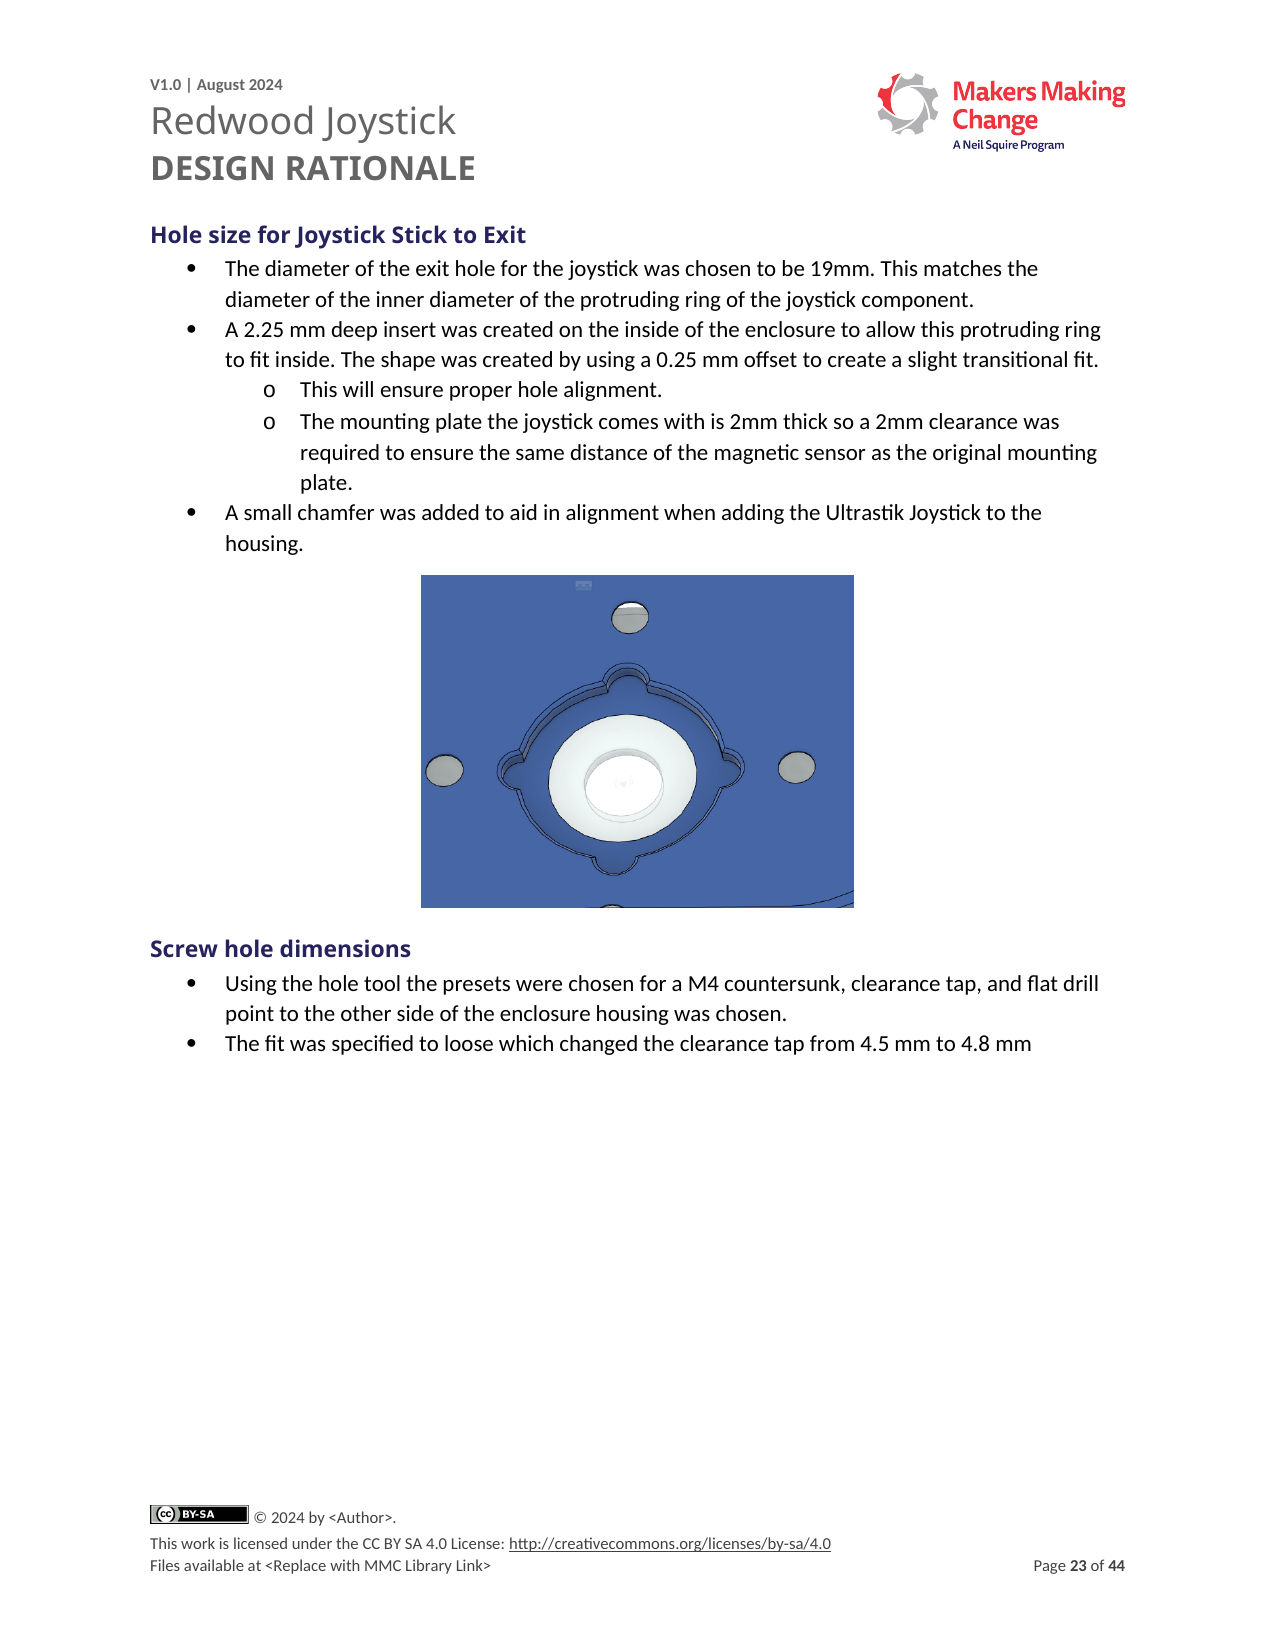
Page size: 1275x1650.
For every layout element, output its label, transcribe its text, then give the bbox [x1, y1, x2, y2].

list Using the hole tool the presets were chosen for a M4 countersunk, clearance tap, and flat drill point to the other side of the enclosure housing was chosen. [187, 969, 1125, 1027]
list This will ensure proper hole alignment. [262, 375, 1125, 404]
list The diameter of the exit hole for the joystick was chosen to be 19mm. This matches the diameter of the inner diameter of the protruding ring of the joystick component. [187, 254, 1125, 313]
subtitle Screw hole dimensions [150, 933, 1125, 964]
list The fit was specified to loose which changed the clearance tap from 4.5 mm to 4.8 mm [187, 1029, 1125, 1057]
list The mounting plate the joystick comes with is 2mm thick so a 2mm clearance was required to ensure the same distance of the magnetic sensor as the original mounting plate. [262, 407, 1125, 496]
picture [421, 575, 854, 908]
list A small chamfer was added to aid in alignment when adding the Ultrastik Joystick to the housing. [187, 498, 1125, 557]
picture [877, 73, 1125, 152]
picture [150, 1505, 249, 1524]
subtitle Hole size for Joystick Stick to Exit [150, 218, 1125, 250]
list A 2.25 mm deep insert was created on the inside of the enclosure to allow this protruding ring to fit inside. The shape was created by using a 0.25 mm offset to create a slight transitional fit. [187, 315, 1125, 373]
